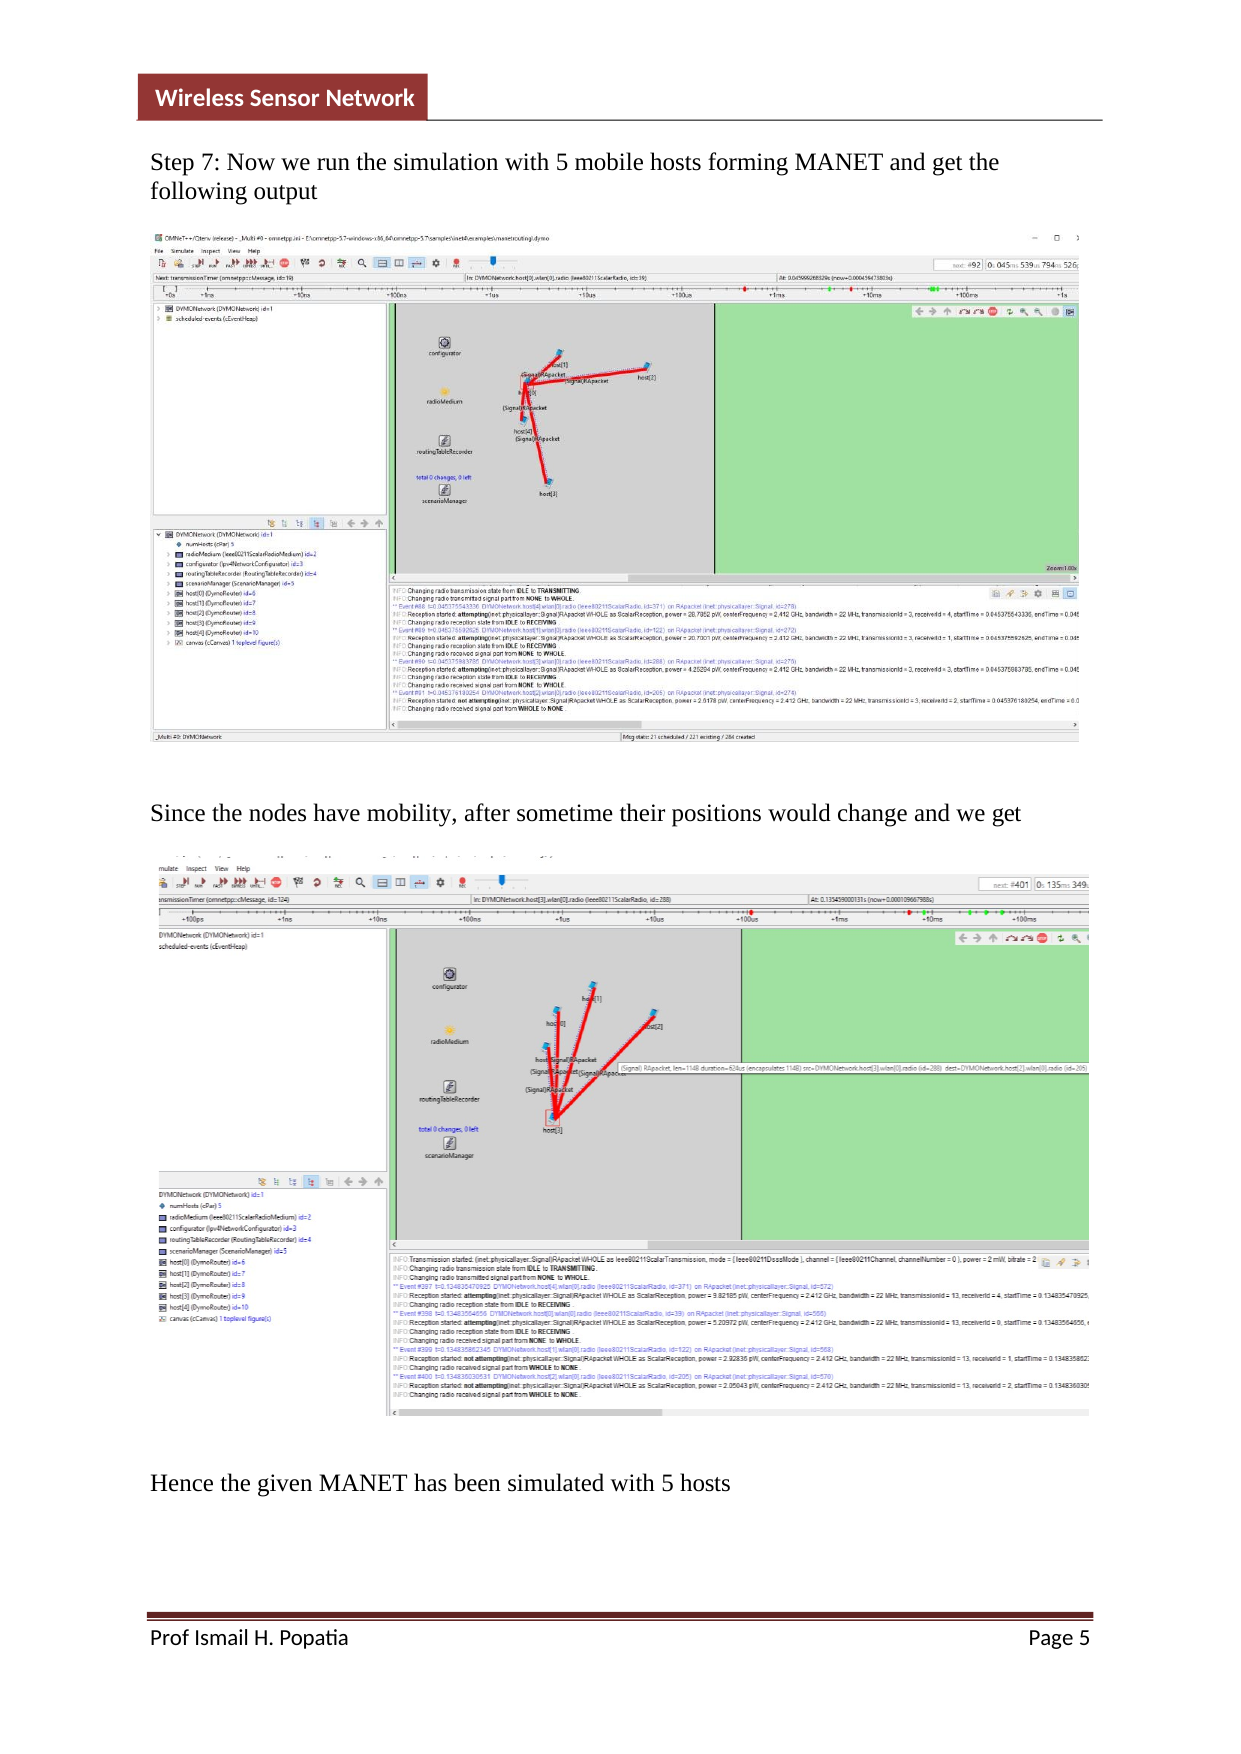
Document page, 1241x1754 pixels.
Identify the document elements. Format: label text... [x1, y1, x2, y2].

text Step 7: Now we run the simulation with 5 mobile hosts forming MANET and get the following output [150, 148, 1089, 204]
picture [158, 856, 1089, 1416]
text Hence the given MANET has been simulated with 5 hosts [150, 1468, 1109, 1496]
text Since the nodes have mobility, after sometime their positions would change and we get [150, 798, 1109, 827]
picture [150, 234, 1079, 742]
text Prof Ismail H. Popatia Page 5 [150, 1612, 1109, 1651]
